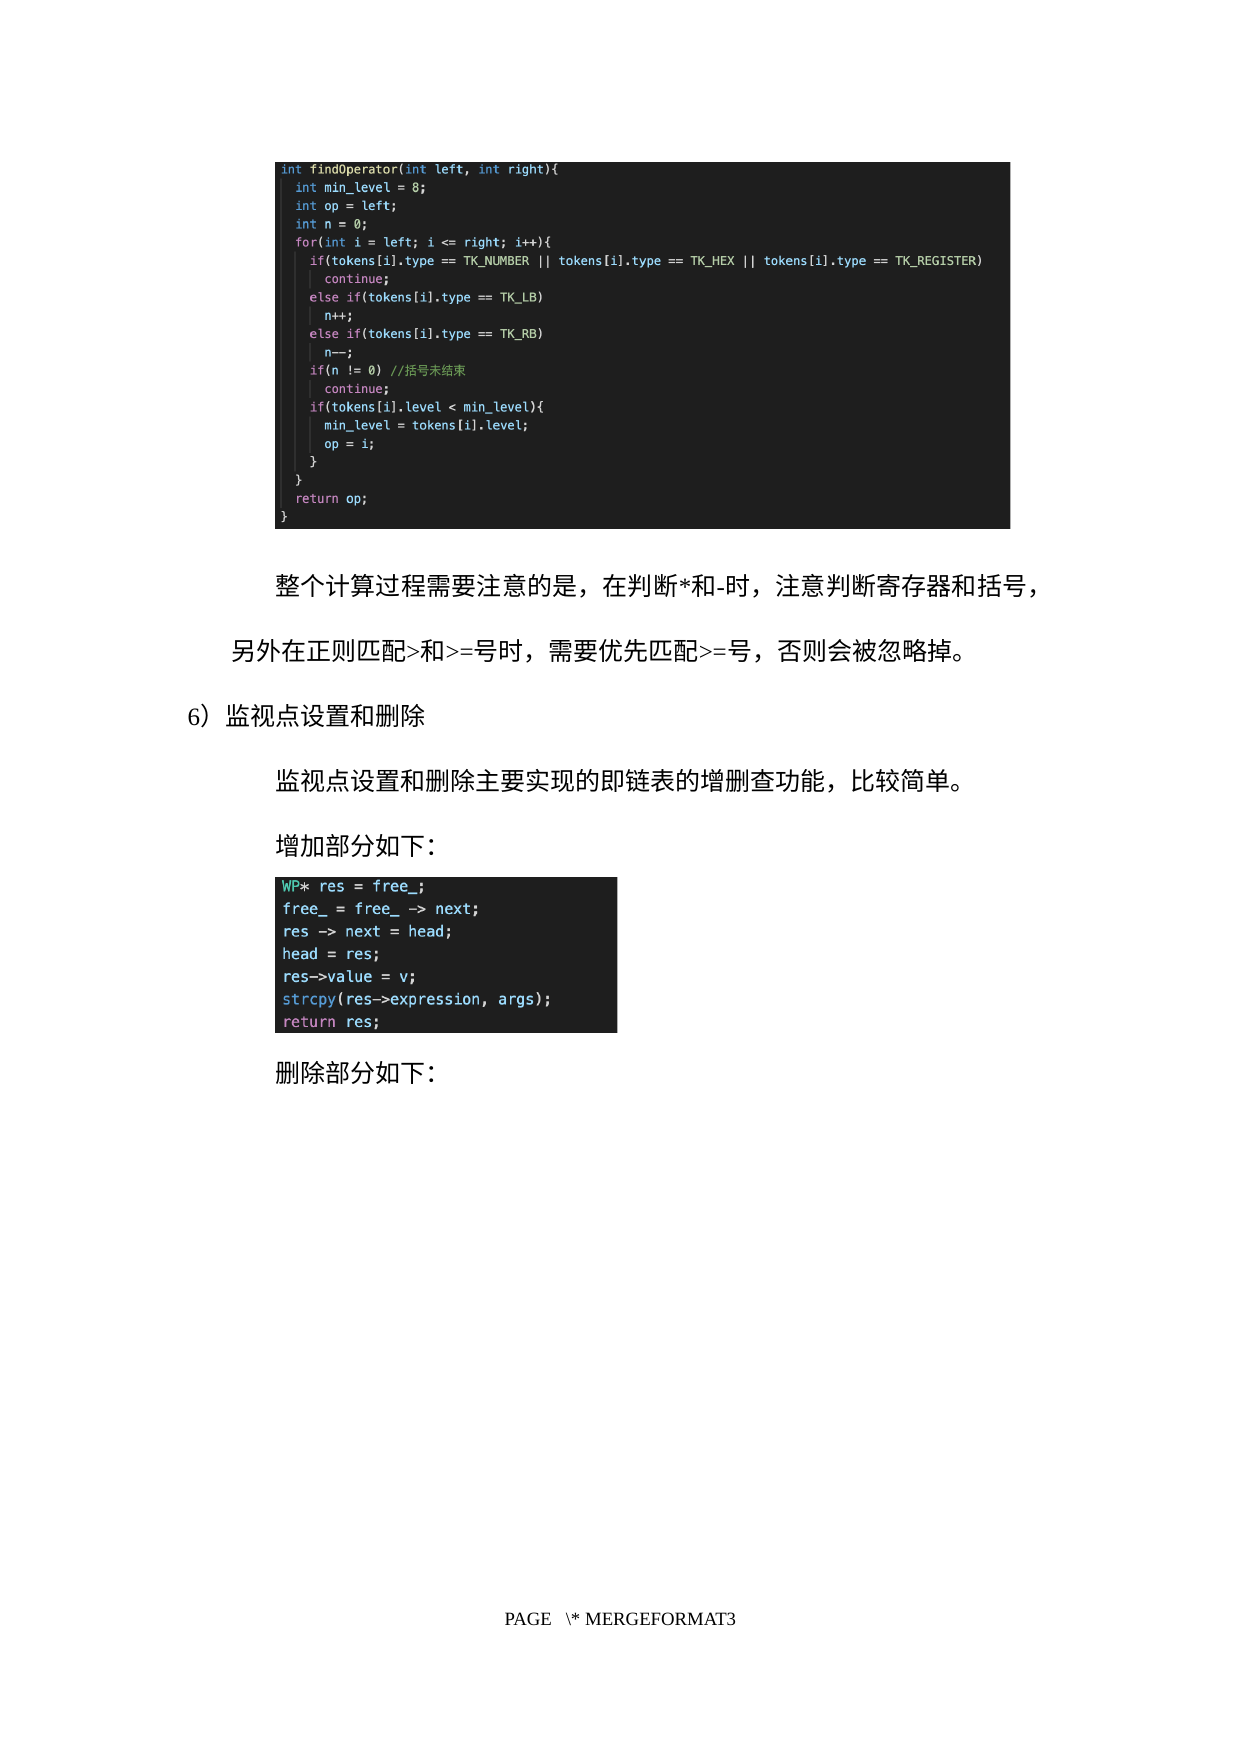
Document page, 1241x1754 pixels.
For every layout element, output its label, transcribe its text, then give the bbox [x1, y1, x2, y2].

picture [275, 877, 618, 1033]
list 整个计算过程需要注意的是，在判断*和-时，注意判断寄存器和括号，另外在正则匹配>和>=号时，需要优先匹配>=号，否则会被忽略掉。 [231, 552, 1053, 682]
list 监视点设置和删除 [187, 682, 1053, 747]
list 增加部分如下： [231, 812, 1053, 877]
list 删除部分如下： [231, 1039, 1053, 1104]
list 监视点设置和删除主要实现的即链表的增删查功能，比较简单。 [231, 747, 1053, 812]
picture [275, 162, 1011, 529]
